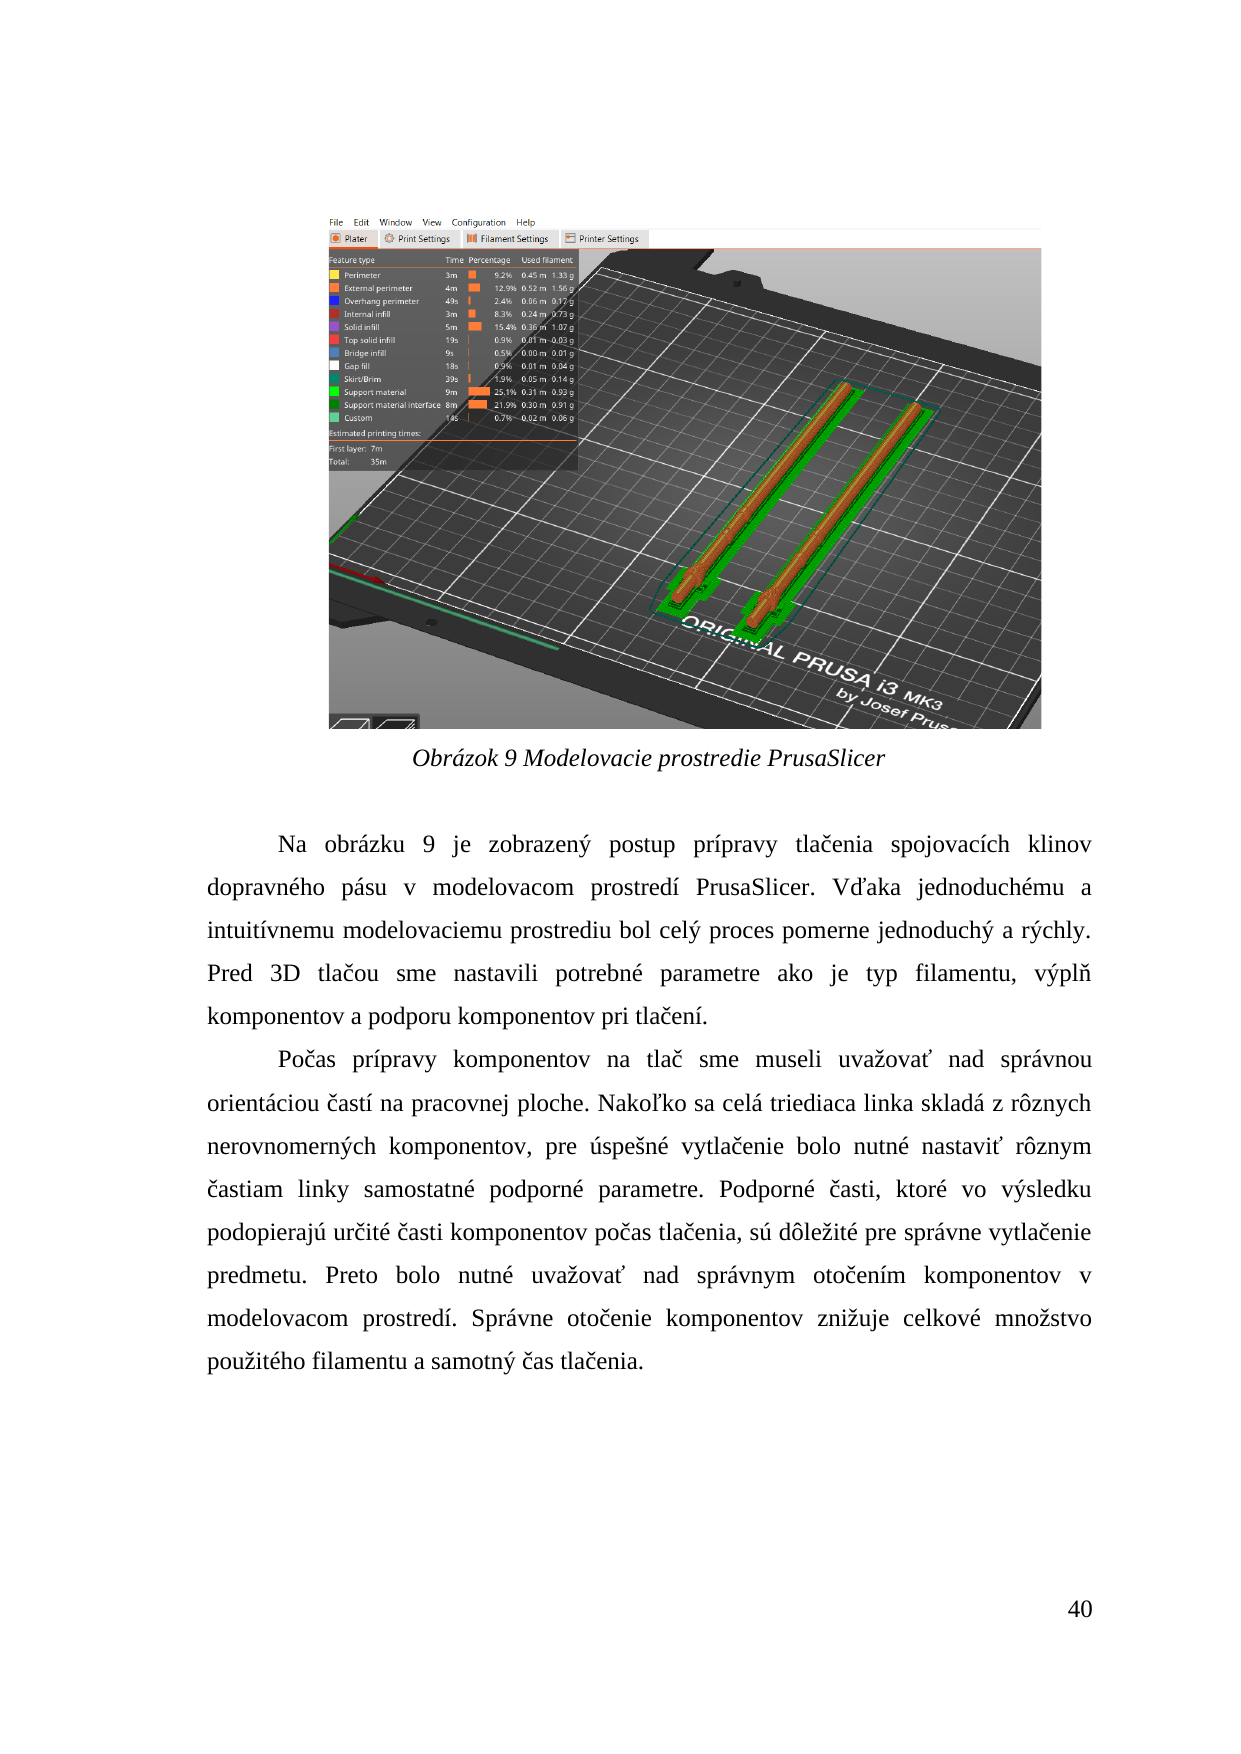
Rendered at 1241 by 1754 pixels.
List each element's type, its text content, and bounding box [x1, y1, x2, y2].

text Obrázok 9 Modelovacie prostredie PrusaSlicer [207, 217, 1092, 771]
text Počas prípravy komponentov na tlač sme museli uvažovať nad správnou orientáciou častí na pracovnej ploche. Nakoľko sa celá triediaca linka skladá z rôznych nerovnomerných komponentov, pre úspešné vytlačenie bolo nutné nastaviť rôznym častiam linky samostatné podporné parametre. Podporné časti, ktoré vo výsledku podopierajú určité časti komponentov počas tlačenia, sú dôležité pre správne vytlačenie predmetu. Preto bolo nutné uvažovať nad správnym otočením komponentov v modelovacom prostredí. Správne otočenie komponentov znižuje celkové množstvo použitého filamentu a samotný čas tlačenia. [207, 1044, 1092, 1375]
text Na obrázku 9 je zobrazený postup prípravy tlačenia spojovacích klinov dopravného pásu v modelovacom prostredí PrusaSlicer. Vďaka jednoduchému a intuitívnemu modelovaciemu prostrediu bol celý proces pomerne jednoduchý a rýchly. Pred 3D tlačou sme nastavili potrebné parametre ako je typ filamentu, výplň komponentov a podporu komponentov pri tlačení. [207, 829, 1092, 1030]
